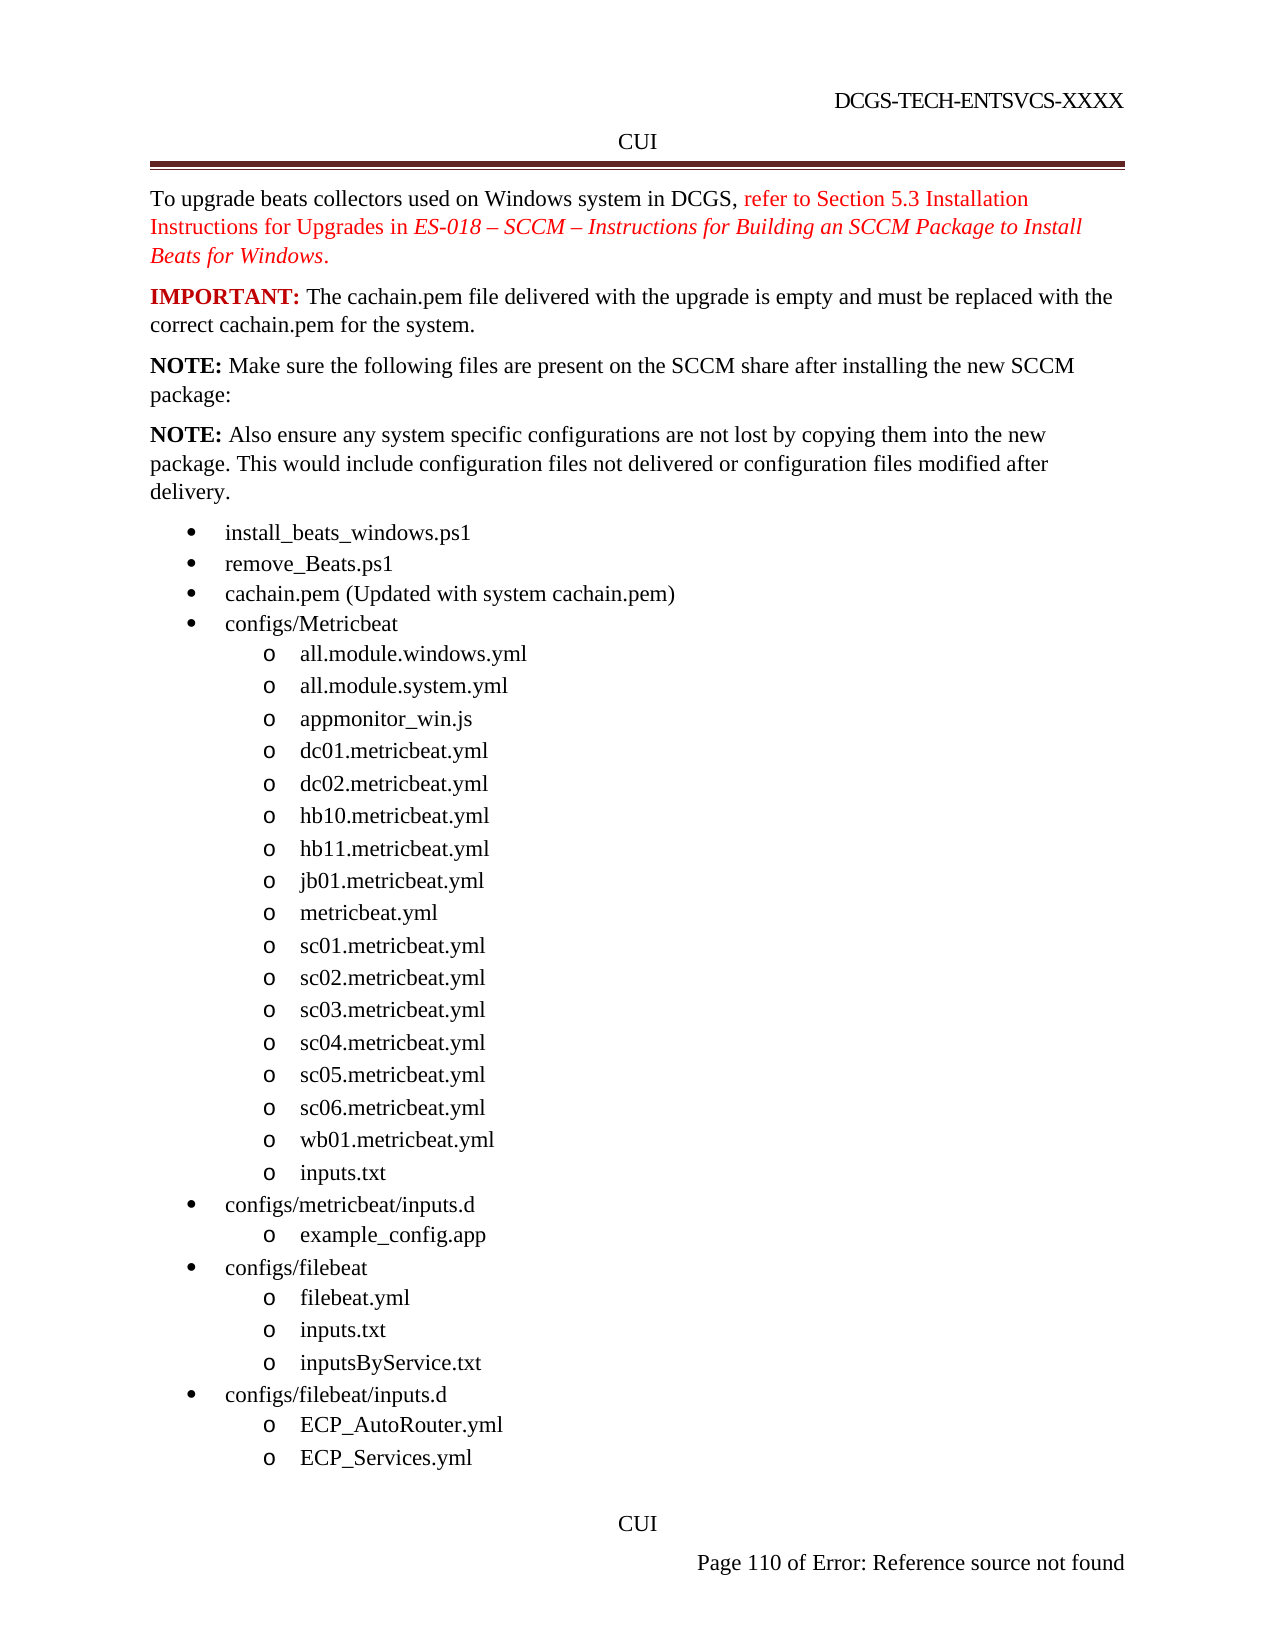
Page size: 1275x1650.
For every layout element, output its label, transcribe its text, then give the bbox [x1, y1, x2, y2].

list inputs.txt [262, 1316, 1125, 1344]
list sc02.metricbeat.yml [262, 964, 1125, 992]
list inputs.txt [262, 1158, 1125, 1187]
list sc01.metricbeat.yml [262, 932, 1125, 960]
list metricbeat.yml [262, 899, 1125, 928]
list sc04.metricbeat.yml [262, 1029, 1125, 1057]
list hb11.metricbeat.yml [262, 834, 1125, 863]
list configs/filebeat [187, 1253, 1125, 1280]
list install_beats_windows.ps1 [187, 519, 1125, 546]
list inputsByService.txt [262, 1348, 1125, 1377]
list cachain.pem (Updated with system cachain.pem) [187, 580, 1125, 606]
list ECP_Services.yml [262, 1443, 1125, 1472]
list ECP_AutoRouter.yml [262, 1411, 1125, 1439]
text NOTE: Also ensure any system specific configurations are not lost by copying them into the new package. This would include configuration files not delivered or configuration files modified after delivery. [150, 422, 1125, 505]
text IMPORTANT: The cachain.pem file delivered with the upgrade is empty and must be replaced with the correct cachain.pem for the system. [150, 283, 1125, 338]
list remove_Beats.ps1 [187, 549, 1125, 576]
list all.module.system.yml [262, 673, 1125, 701]
text NOTE: Make sure the following files are present on the SCCM share after installing the new SCCM package: [150, 352, 1125, 407]
list jb01.metricbeat.yml [262, 867, 1125, 895]
list dc02.metricbeat.yml [262, 770, 1125, 798]
list filebeat.yml [262, 1284, 1125, 1312]
list example_config.app [262, 1221, 1125, 1249]
list hb10.metricbeat.yml [262, 802, 1125, 830]
list sc06.metricbeat.yml [262, 1094, 1125, 1122]
list configs/metricbeat/inputs.d [187, 1191, 1125, 1217]
list dc01.metricbeat.yml [262, 737, 1125, 766]
list sc05.metricbeat.yml [262, 1061, 1125, 1089]
list sc03.metricbeat.yml [262, 997, 1125, 1025]
list wb01.metricbeat.yml [262, 1126, 1125, 1154]
list configs/Metricbeat [187, 610, 1125, 636]
list all.module.windows.yml [262, 640, 1125, 668]
text To upgrade beats collectors used on Windows system in DCGS, refer to Section 5.3 Installation Instructions for Upgrades in ES-018 – SCCM – Instructions for Building an SCCM Package to Install Beats for Windows. [150, 185, 1125, 268]
list configs/filebeat/inputs.d [187, 1381, 1125, 1407]
list appmonitor_win.js [262, 705, 1125, 733]
